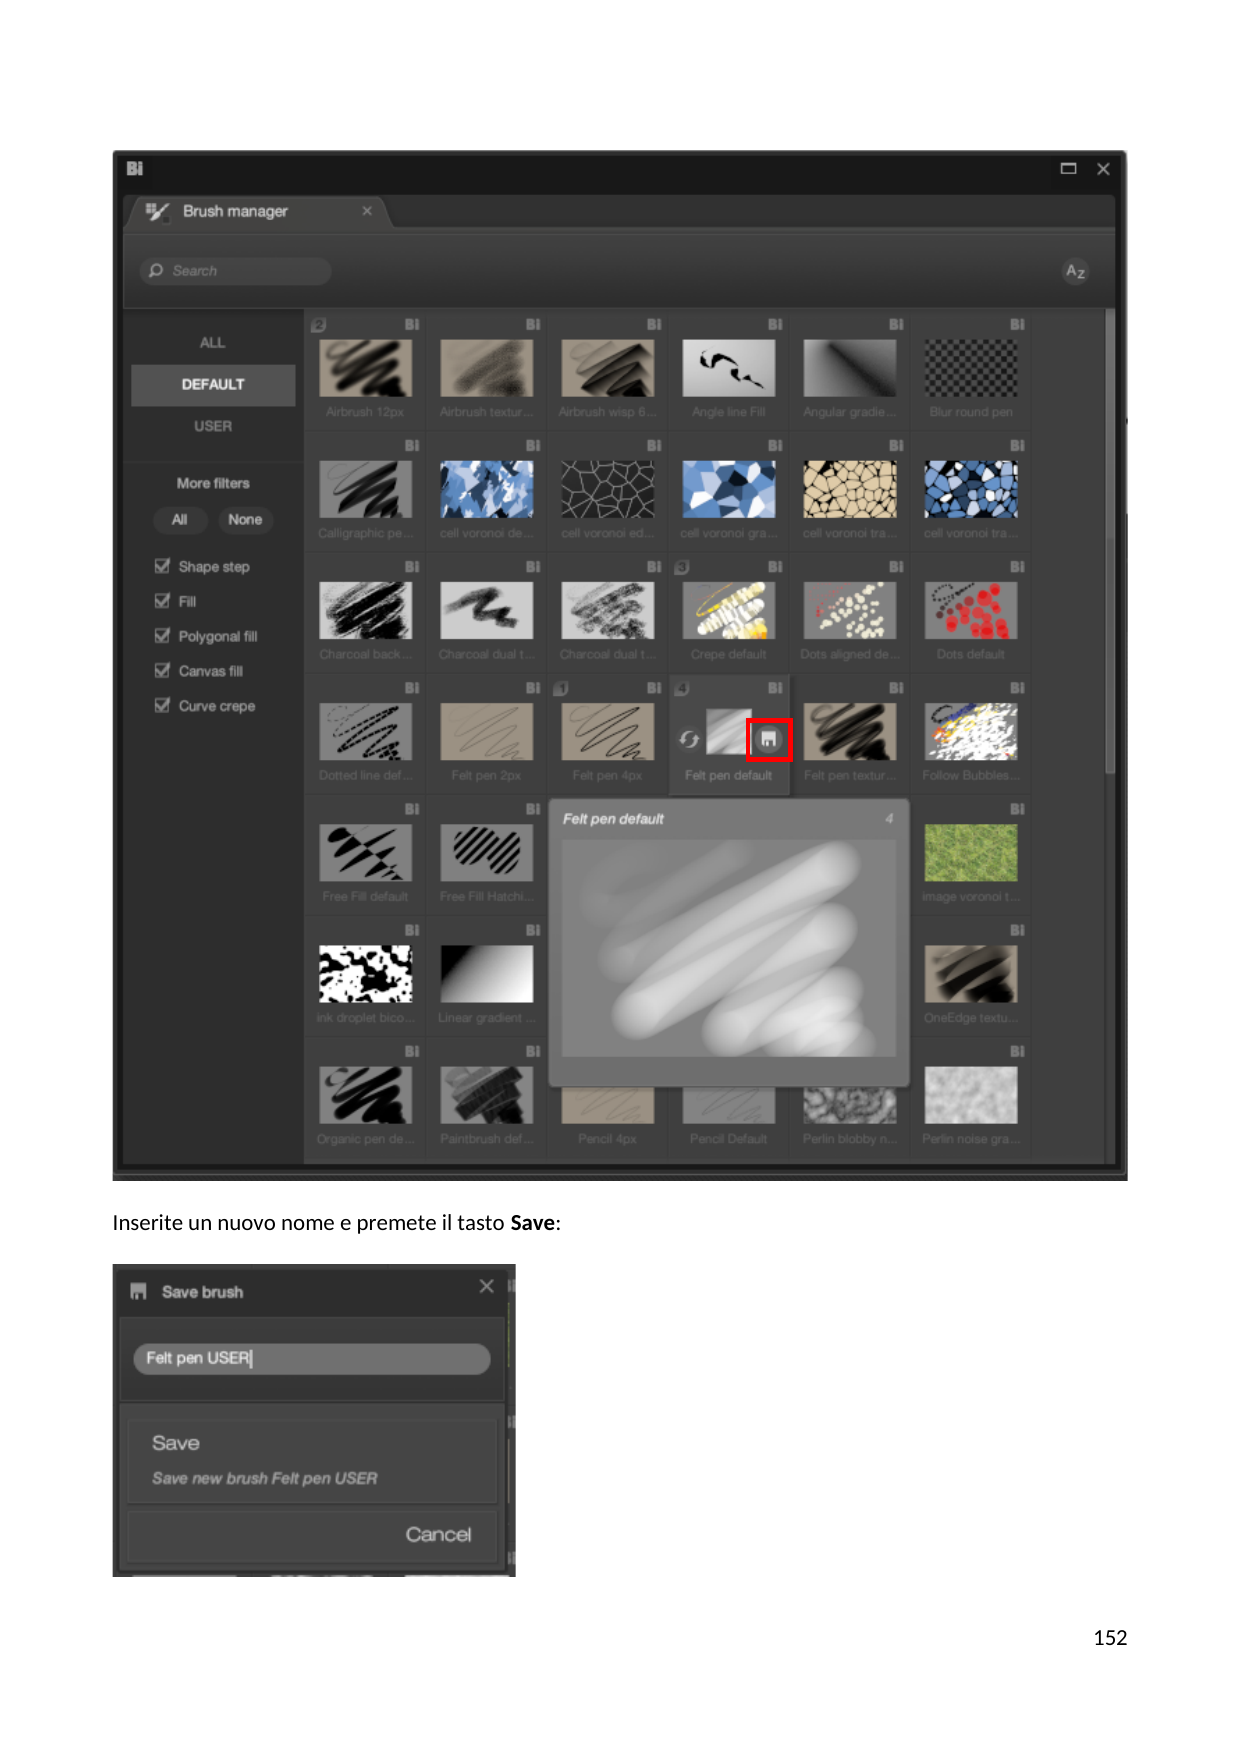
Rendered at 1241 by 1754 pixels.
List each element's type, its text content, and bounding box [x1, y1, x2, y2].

text Inserite un nuovo nome e premete il tasto Save: [112, 1208, 1128, 1237]
picture [112, 150, 1128, 1181]
picture [112, 1264, 516, 1577]
